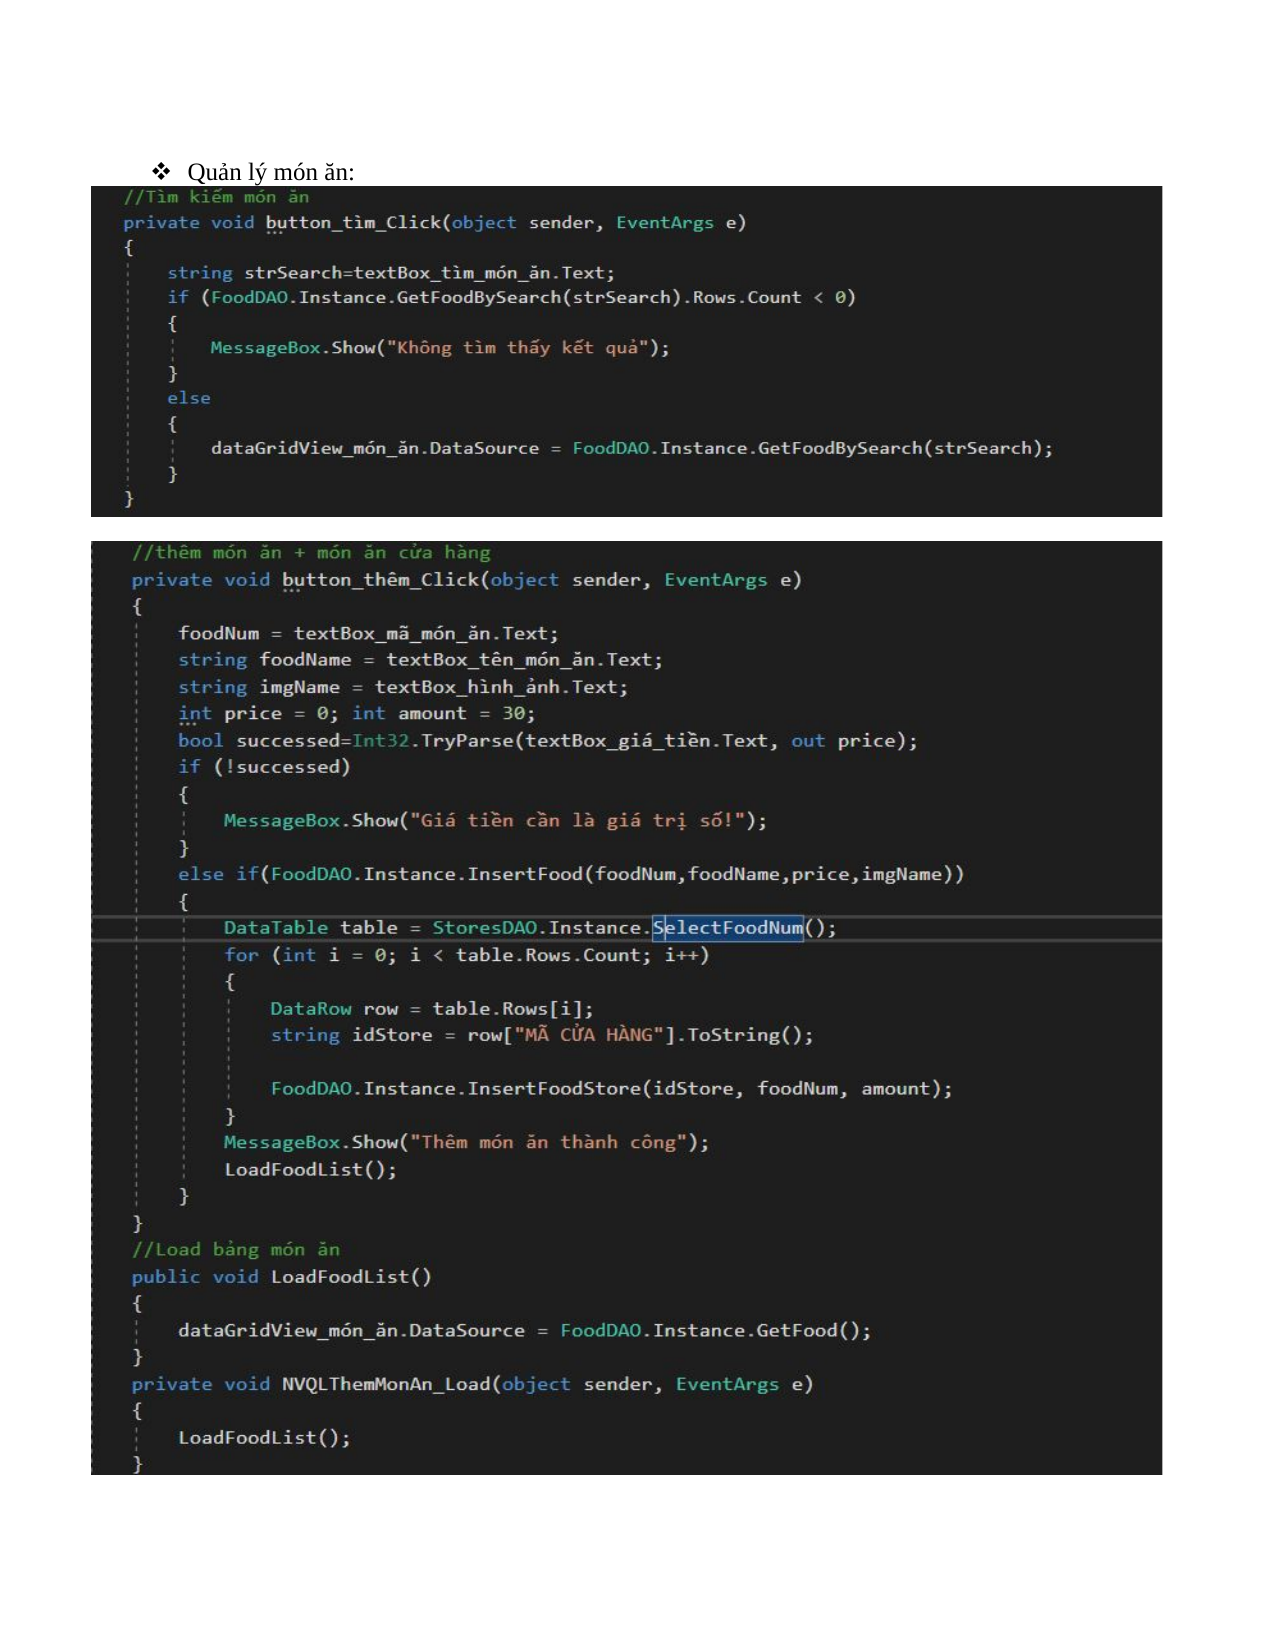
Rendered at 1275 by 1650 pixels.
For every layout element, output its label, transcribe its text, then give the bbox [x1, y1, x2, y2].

subtitle Quản lý món ăn: [150, 157, 812, 186]
picture [91, 186, 1163, 517]
picture [91, 541, 1163, 1475]
